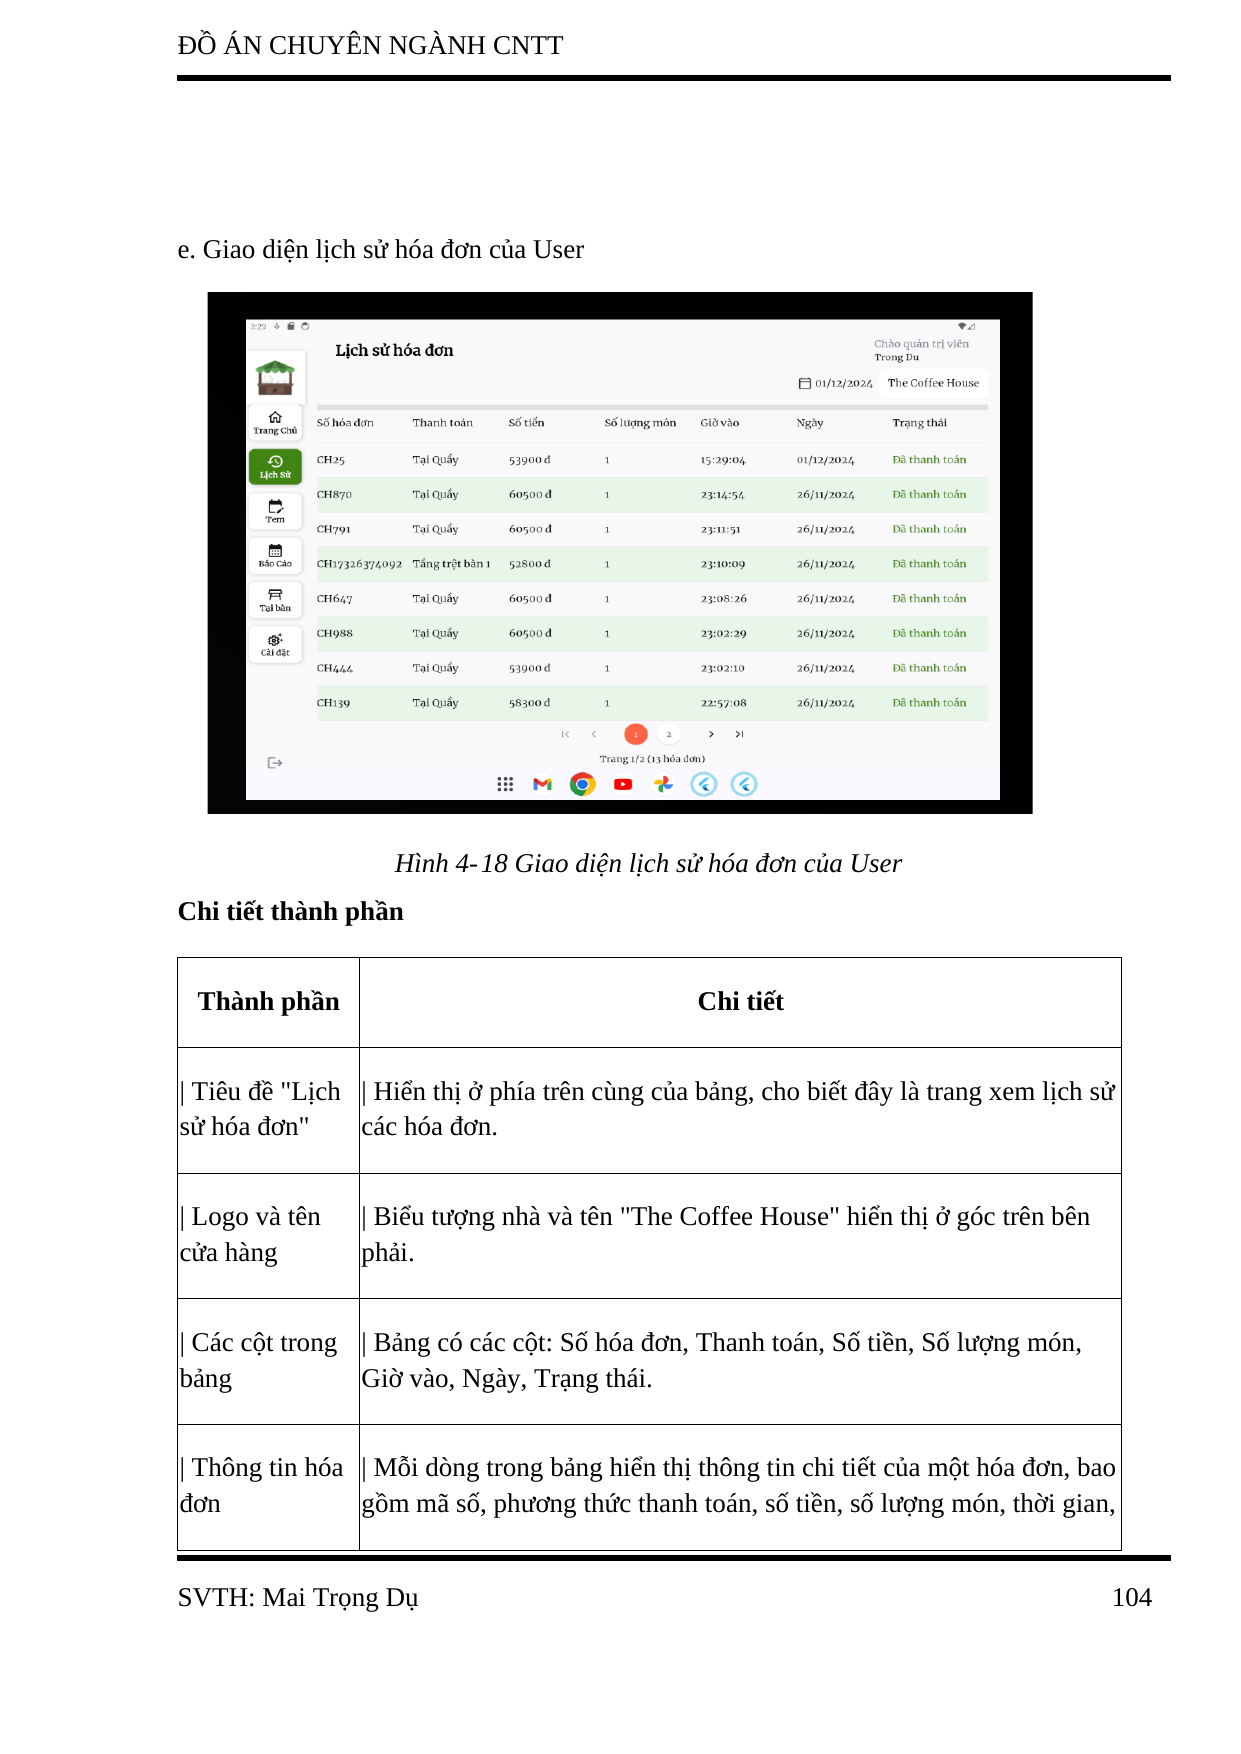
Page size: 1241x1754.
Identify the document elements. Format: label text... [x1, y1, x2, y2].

table_cell | Tiêu đề "Lịch sử hóa đơn" [178, 1048, 359, 1173]
table_header Thành phần [178, 958, 359, 1047]
table_header Chi tiết [360, 958, 1121, 1047]
table_cell | Logo và tên cửa hàng [178, 1174, 359, 1298]
table_cell | Bảng có các cột: Số hóa đơn, Thanh toán, Số tiền, Số lượng món, Giờ vào, Ngày, Trạng thái. [360, 1299, 1121, 1424]
table_cell | Hiển thị ở phía trên cùng của bảng, cho biết đây là trang xem lịch sử các hóa đơn. [360, 1048, 1121, 1173]
table_cell | Biểu tượng nhà và tên "The Coffee House" hiển thị ở góc trên bên phải. [360, 1174, 1121, 1298]
text e. Giao diện lịch sử hóa đơn của User [177, 233, 1122, 265]
table_cell | Thông tin hóa đơn [178, 1425, 359, 1549]
picture [207, 292, 1033, 814]
text Chi tiết thành phần [177, 895, 1122, 926]
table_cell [360, 1425, 1121, 1549]
table_cell | Các cột trong bảng [178, 1299, 359, 1424]
